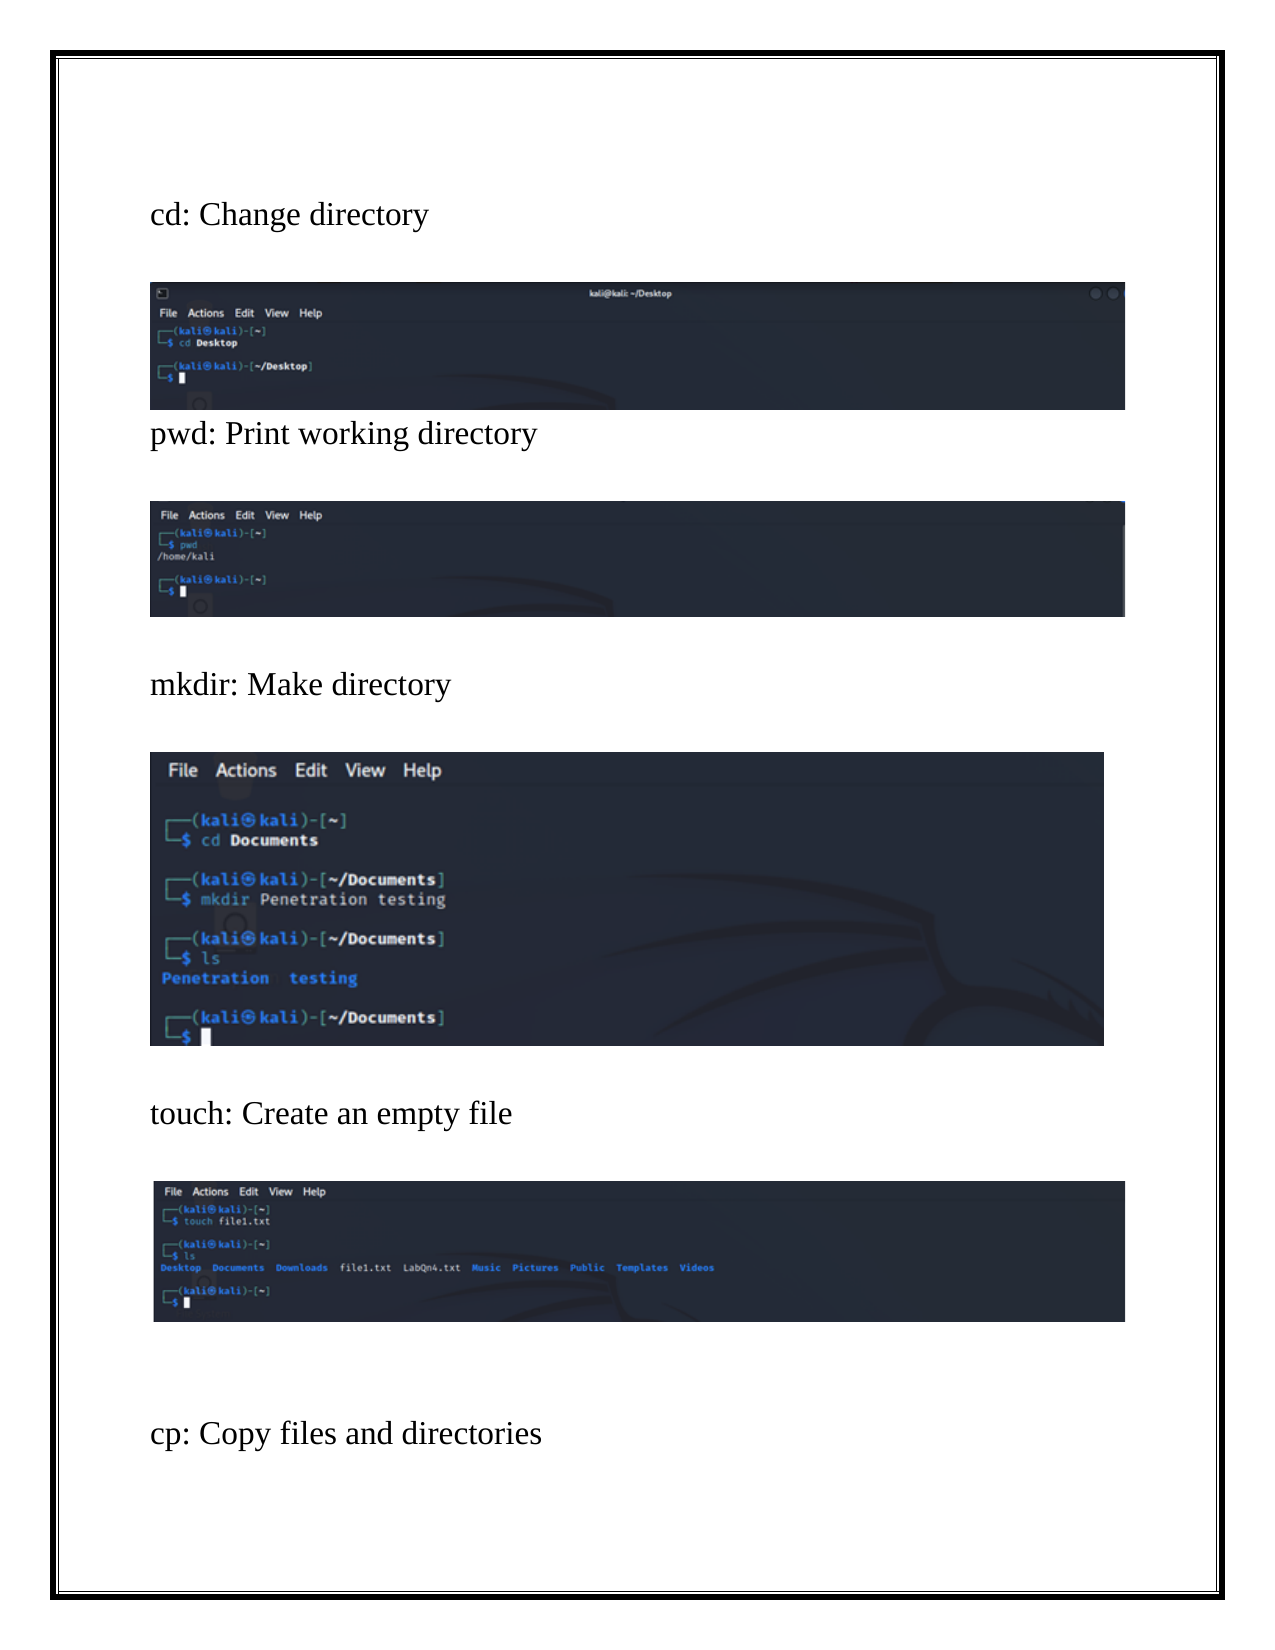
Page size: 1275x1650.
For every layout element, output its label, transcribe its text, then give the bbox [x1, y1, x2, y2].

text pwd: Print working directory [150, 413, 1125, 452]
picture [150, 1181, 1125, 1322]
text mkdir: Make directory [150, 664, 1125, 703]
text touch: Create an empty file [150, 1093, 1125, 1131]
picture [150, 752, 1104, 1046]
text cp: Copy files and directories [150, 1413, 1125, 1452]
picture [150, 501, 1125, 617]
picture [150, 282, 1125, 410]
text cd: Change directory [150, 194, 1125, 232]
